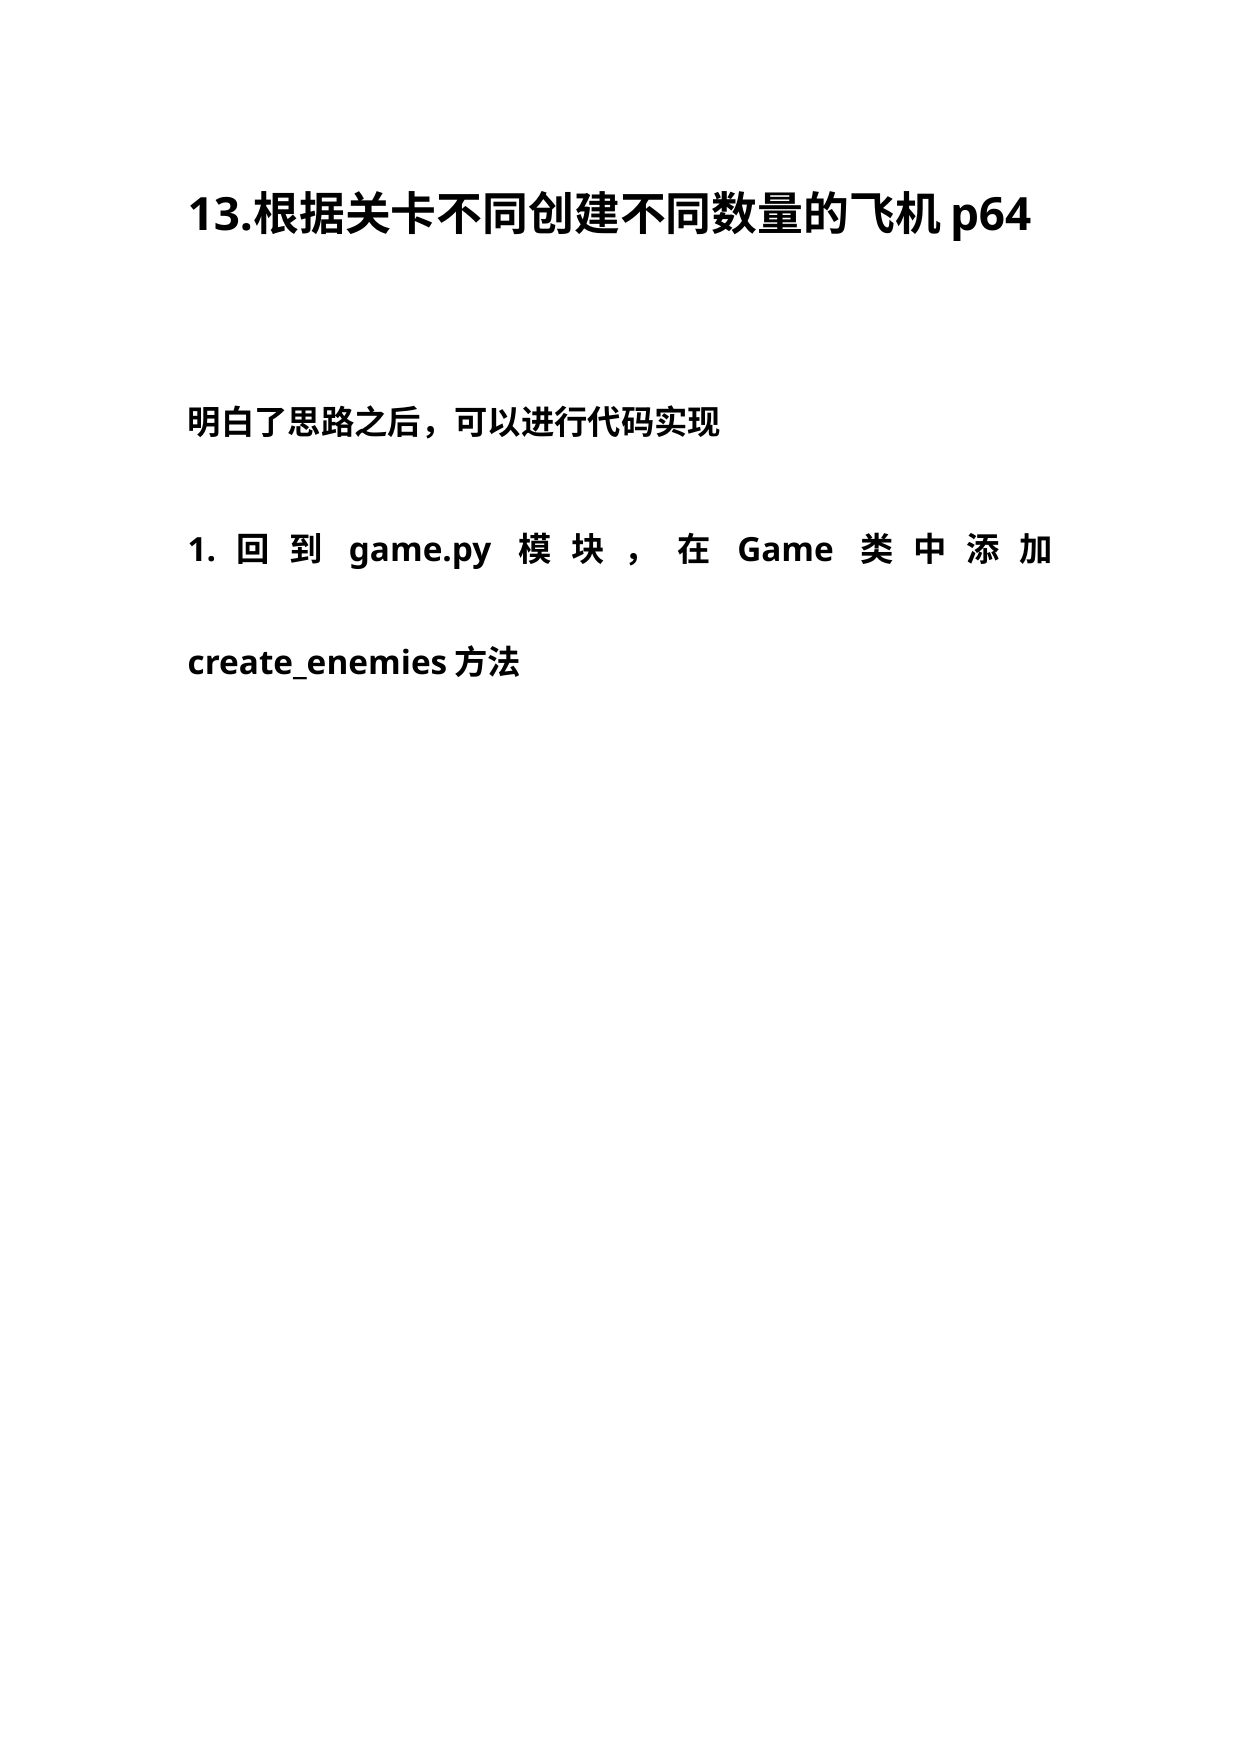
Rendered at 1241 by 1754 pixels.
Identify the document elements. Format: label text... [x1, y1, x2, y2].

subtitle 1.回到game.py模块，在Game类中添加create_enemies方法 [187, 515, 1053, 692]
subtitle 13.根据关卡不同创建不同数量的飞机p64 [187, 162, 1053, 259]
subtitle 明白了思路之后，可以进行代码实现 [187, 388, 1053, 453]
